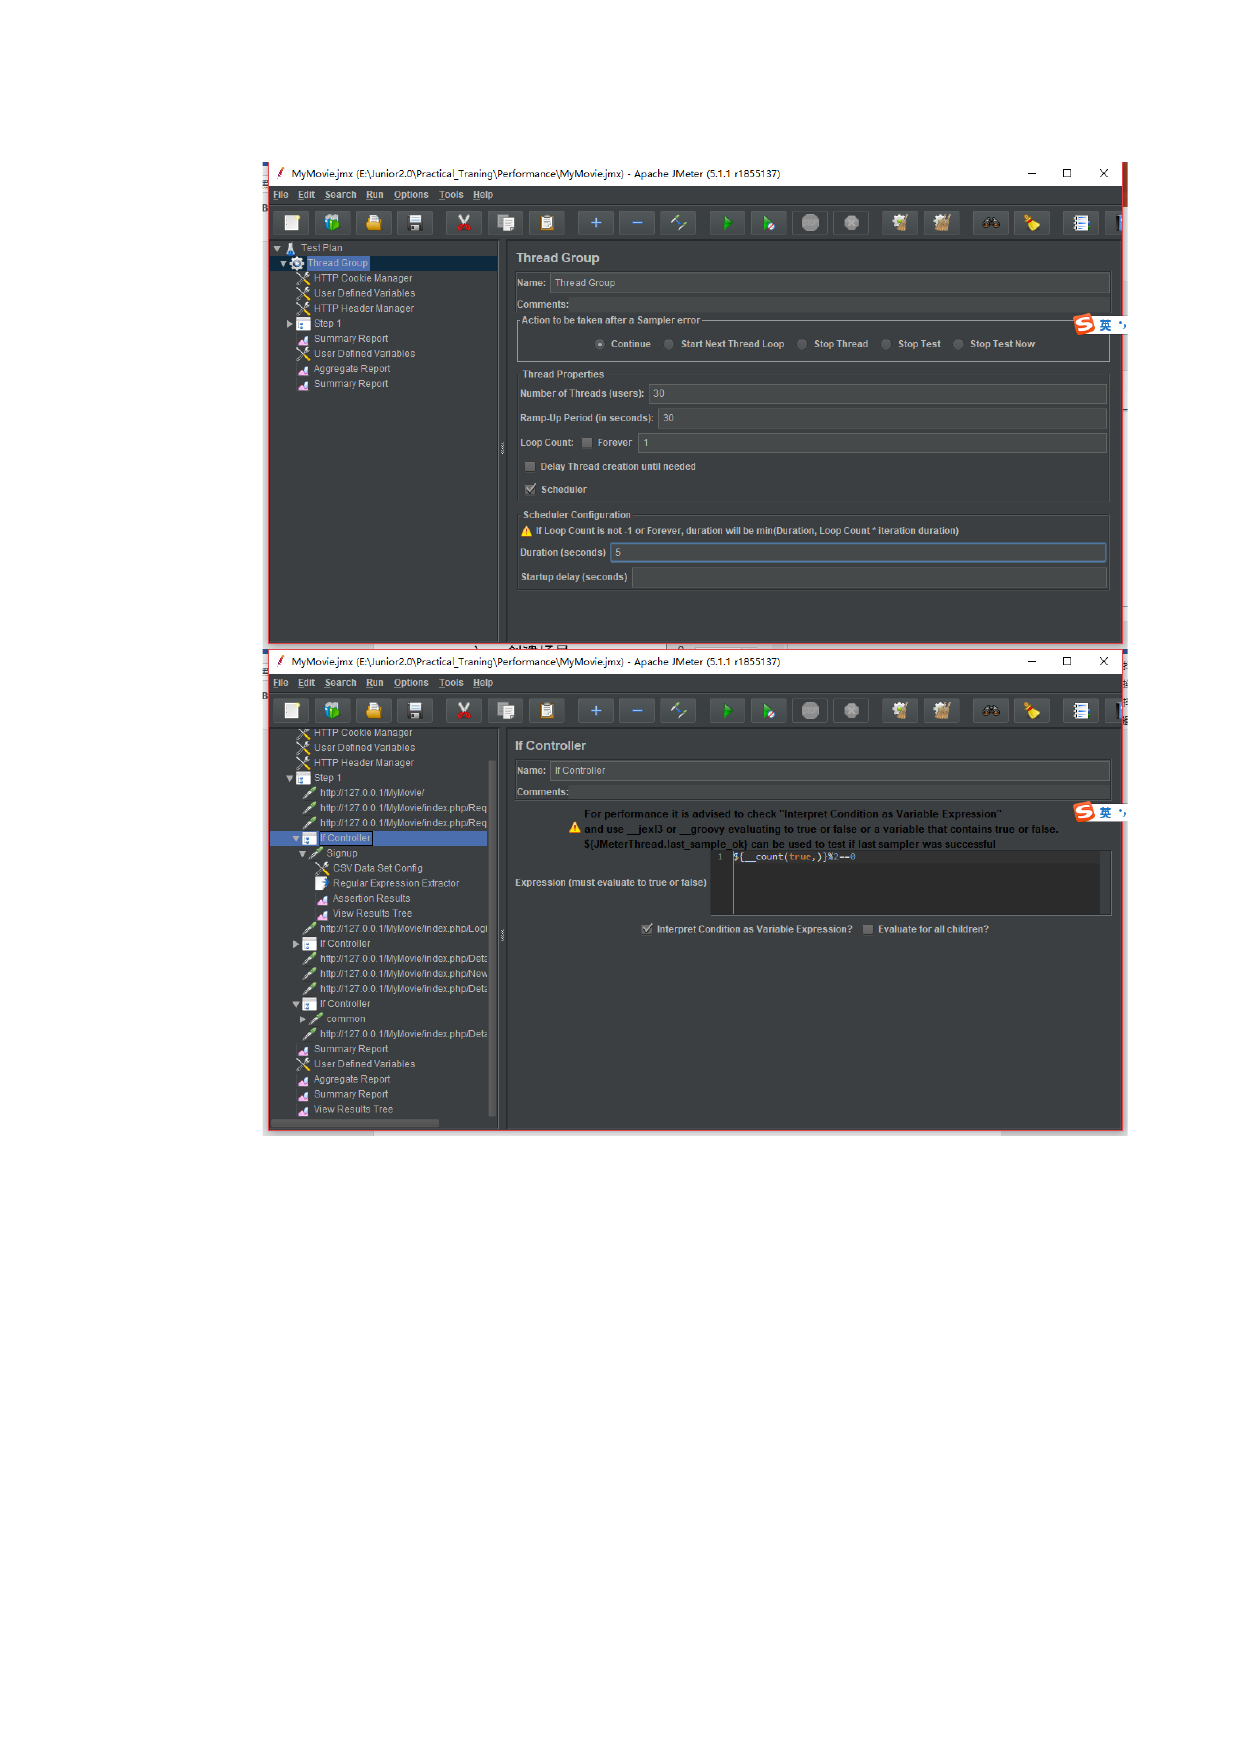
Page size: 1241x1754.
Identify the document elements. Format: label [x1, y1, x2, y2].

picture [262, 162, 1128, 1136]
